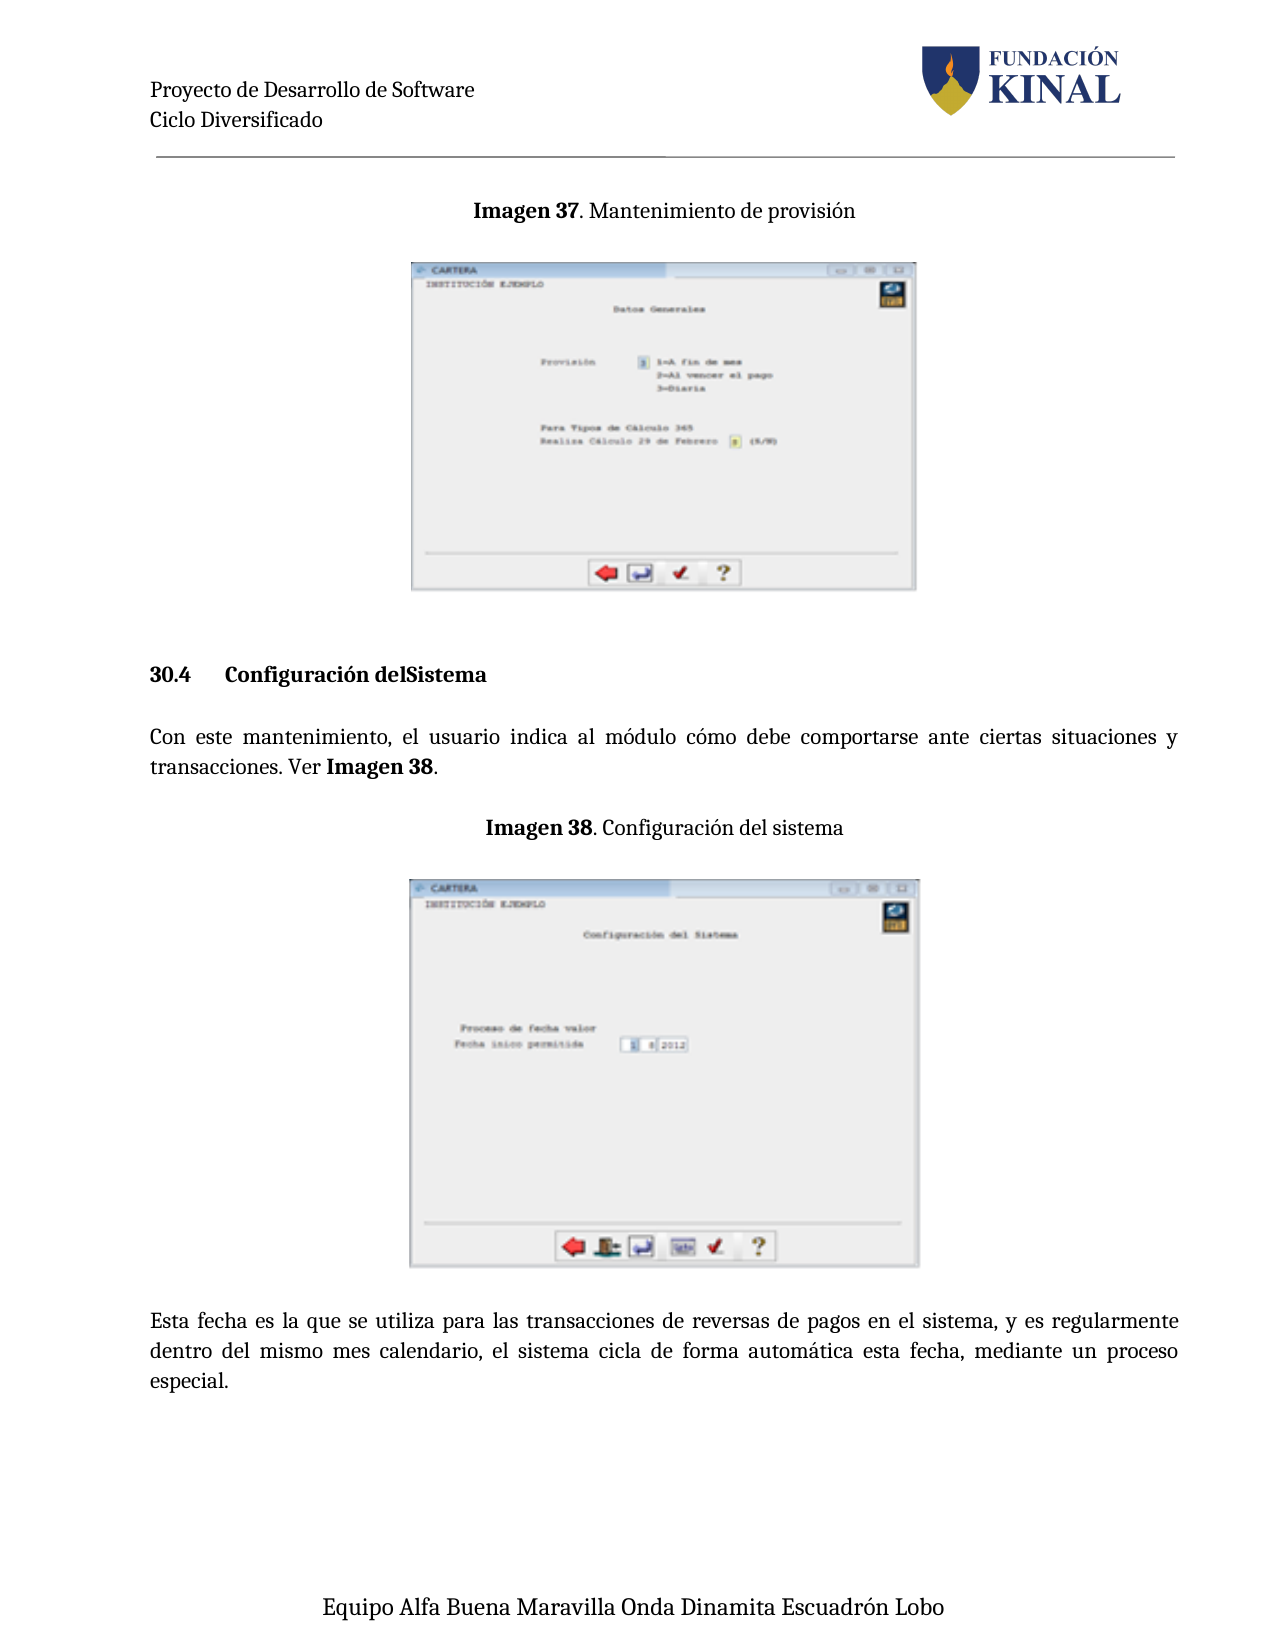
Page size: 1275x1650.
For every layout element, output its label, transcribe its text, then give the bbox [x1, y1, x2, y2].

text Imagen 37. Mantenimiento de provisión [146, 198, 1182, 224]
text Imagen 38. Configuración del sistema [147, 815, 1182, 841]
picture [411, 262, 919, 594]
picture [409, 879, 923, 1271]
picture [918, 43, 1125, 119]
text Esta fecha es la que se utiliza para las transacciones de reversas de pagos en el sistema, y es regularmente dentro del mismo mes calendario, el sistema cicla de forma automática esta fecha, mediante un proceso especial. [150, 1307, 1180, 1394]
text Con este mantenimiento, el usuario indica al módulo cómo debe comportarse ante ciertas situaciones y transacciones. Ver Imagen 38. [150, 723, 1180, 780]
subtitle Configuración delSistema [150, 662, 1194, 688]
